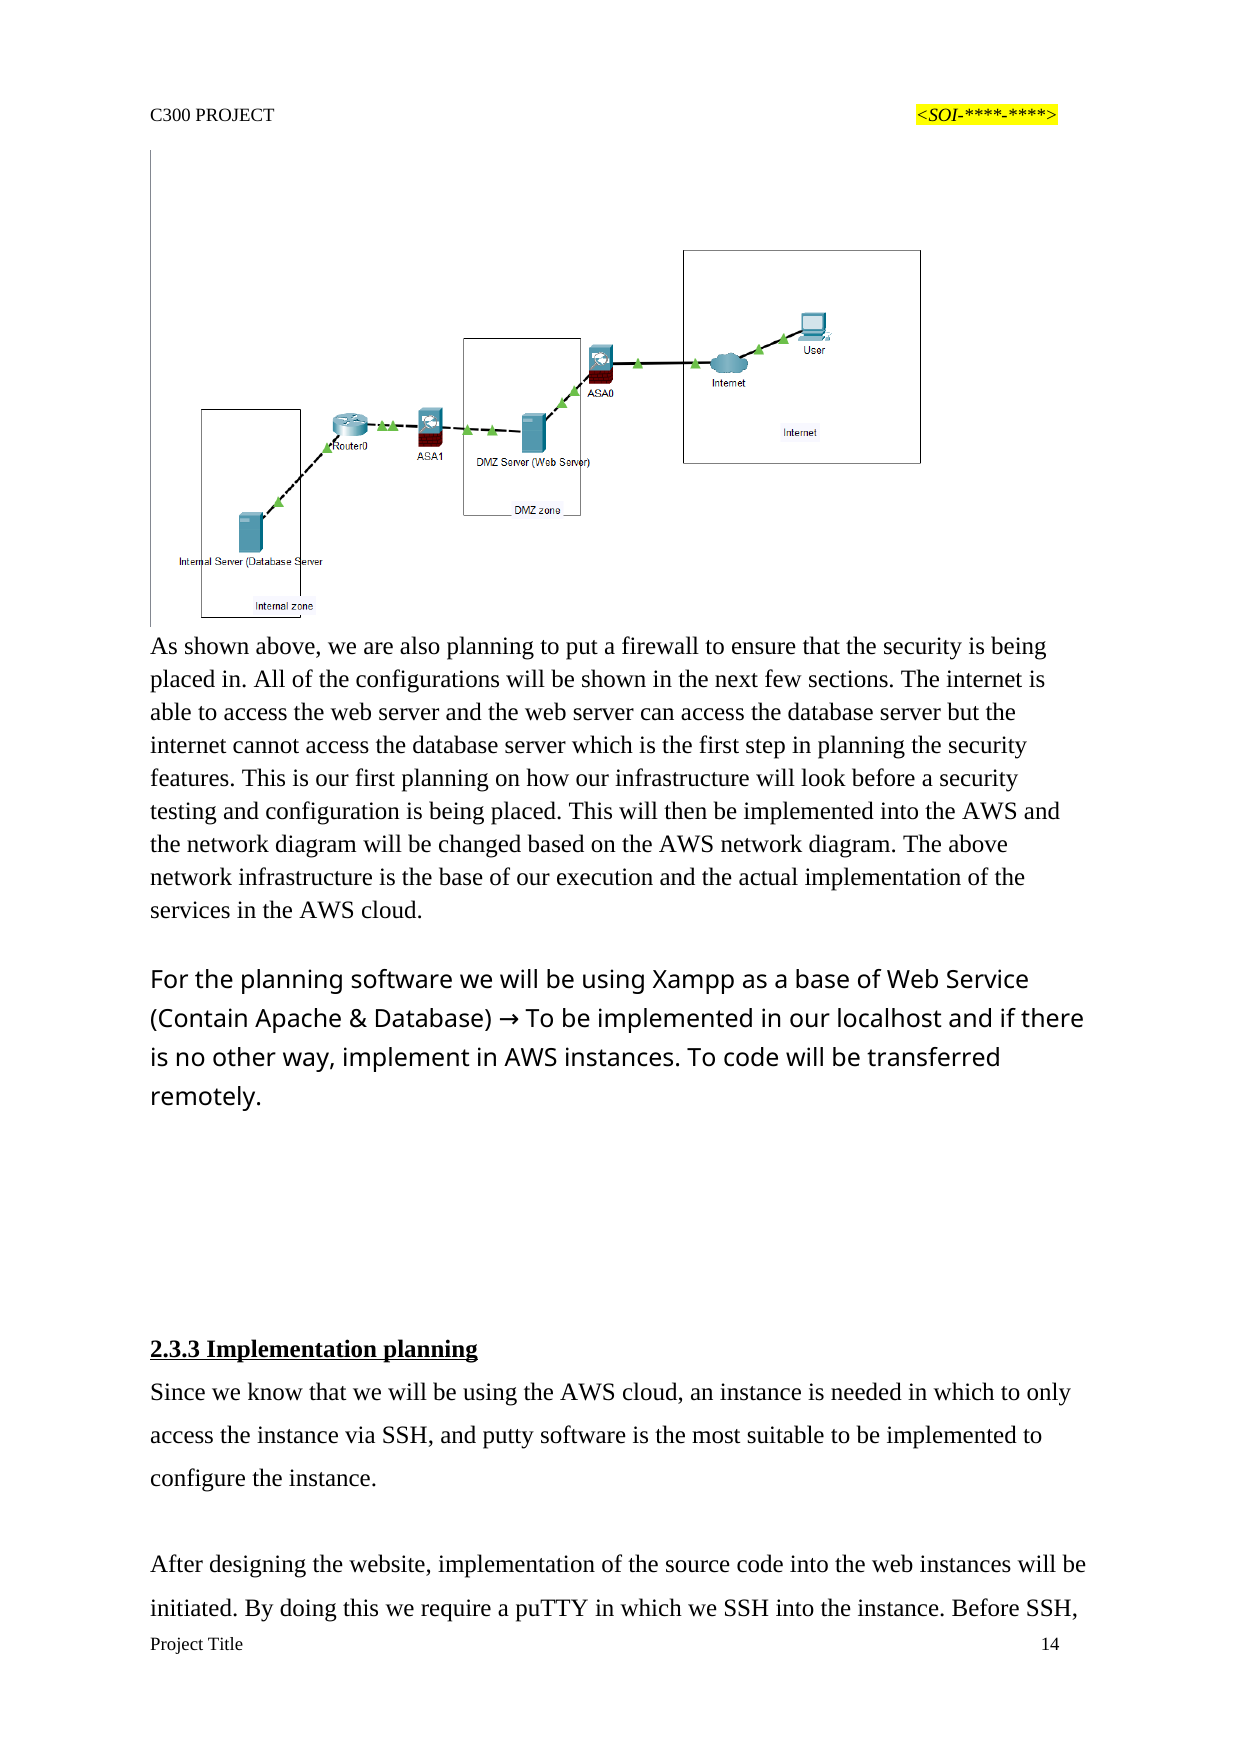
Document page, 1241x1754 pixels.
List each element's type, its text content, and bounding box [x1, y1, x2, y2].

text As shown above, we are also planning to put a firewall to ensure that the security is being placed in. All of the configurations will be shown in the next few sections. The internet is able to access the web server and the web server can access the database server but the internet cannot access the database server which is the first step in planning the security features. This is our first planning on how our infrastructure will look before a security testing and configuration is being placed. This will then be implemented into the AWS and the network diagram will be changed based on the AWS network diagram. The above network infrastructure is the base of our execution and the actual implementation of the services in the AWS cloud. [150, 631, 1090, 924]
picture [150, 150, 1091, 627]
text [150, 1549, 1090, 1621]
text 2.3.3 Implementation planning [150, 1334, 1090, 1363]
text Since we know that we will be using the AWS cloud, an instance is needed in which to only access the instance via SSH, and putty software is the most suitable to be implemented to configure the instance. [150, 1377, 1090, 1492]
